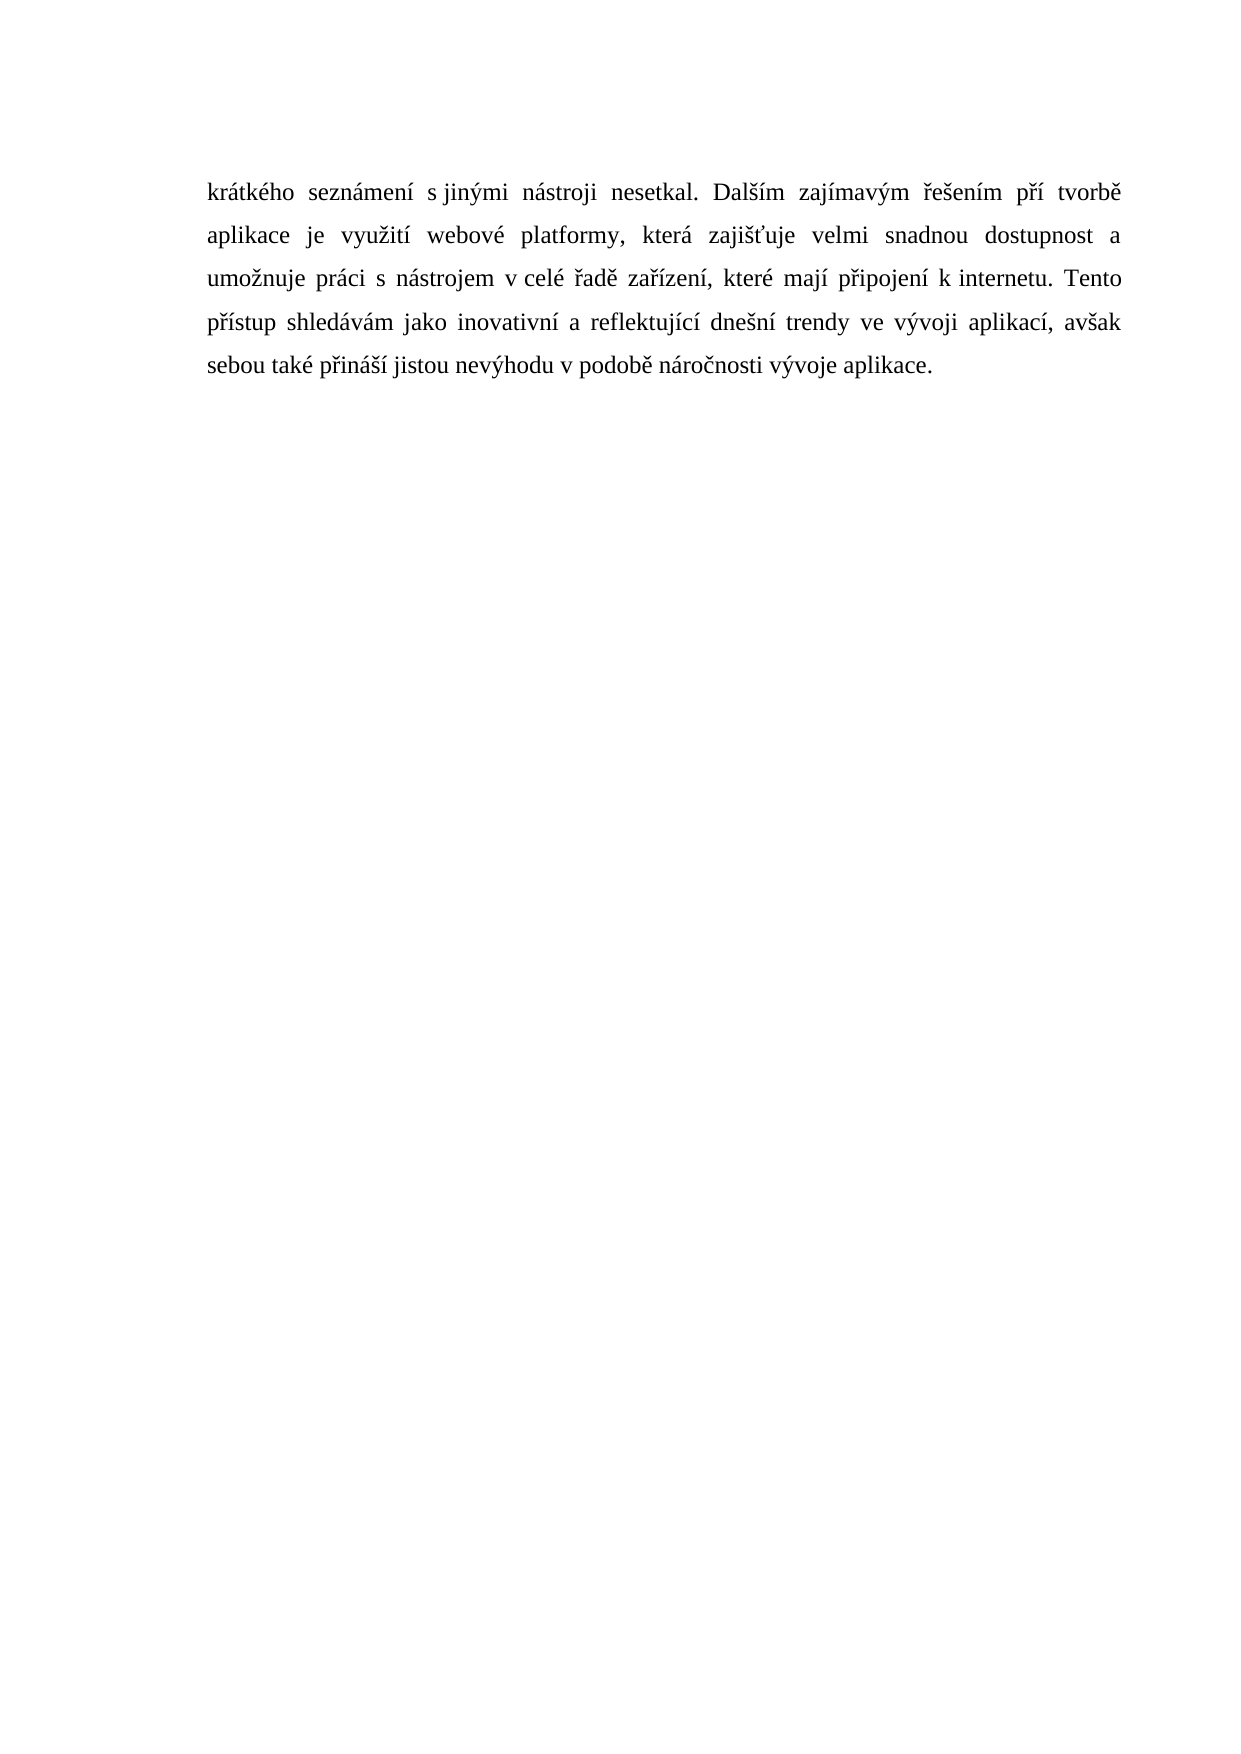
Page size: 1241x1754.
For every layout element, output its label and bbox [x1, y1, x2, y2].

text [207, 177, 1122, 378]
